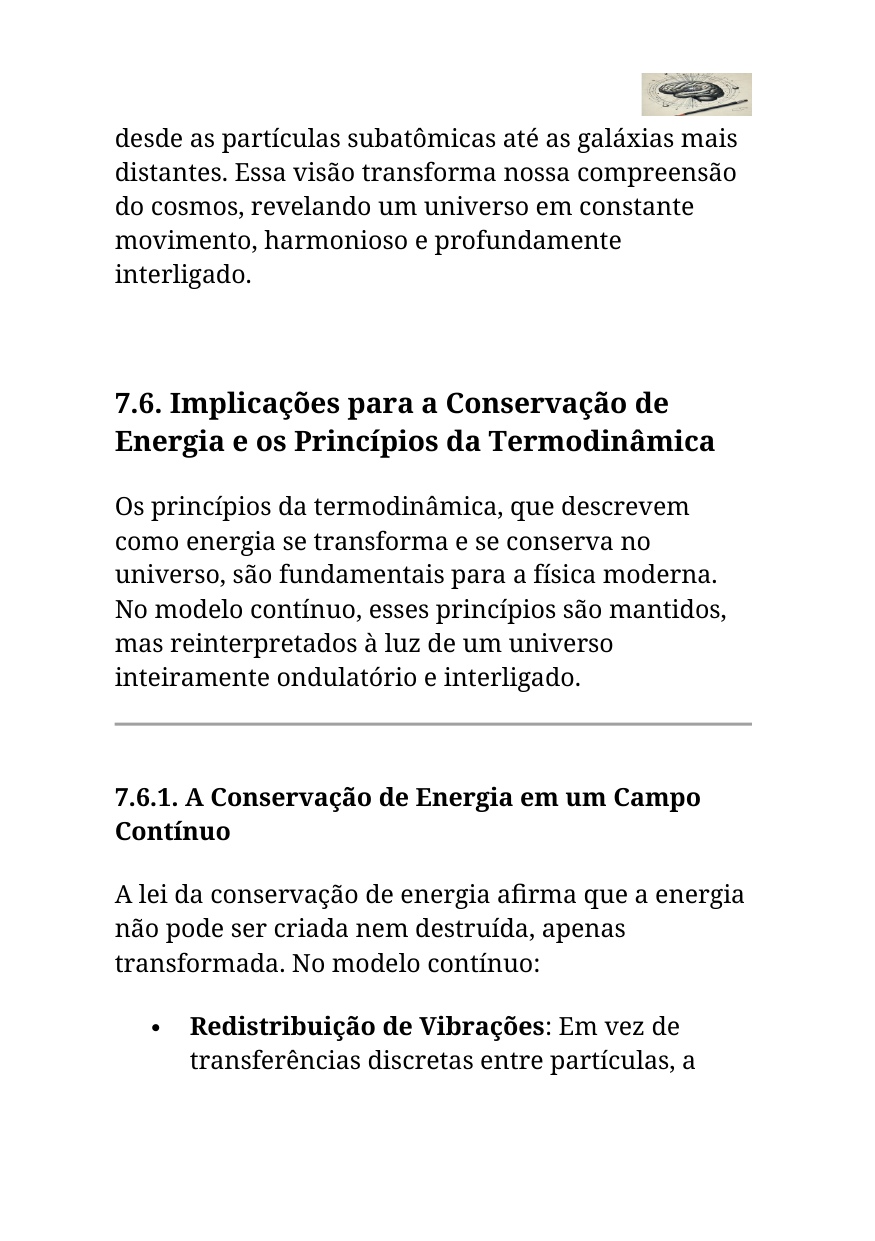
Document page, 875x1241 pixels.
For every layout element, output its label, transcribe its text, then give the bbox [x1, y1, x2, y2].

text Os princípios da termodinâmica, que descrevem como energia se transforma e se conserva no universo, são fundamentais para a física moderna. No modelo contínuo, esses princípios são mantidos, mas reinterpretados à luz de um universo inteiramente ondulatório e interligado. [114, 489, 752, 693]
text 7.6. Implicações para a Conservação de Energia e os Princípios da Termodinâmica [114, 383, 752, 460]
picture [641, 73, 752, 116]
text 7.6.1. A Conservação de Energia em um Campo Contínuo [114, 780, 752, 848]
text A lei da conservação de energia afirma que a energia não pode ser criada nem destruída, apenas transformada. No modelo contínuo: [114, 877, 752, 979]
